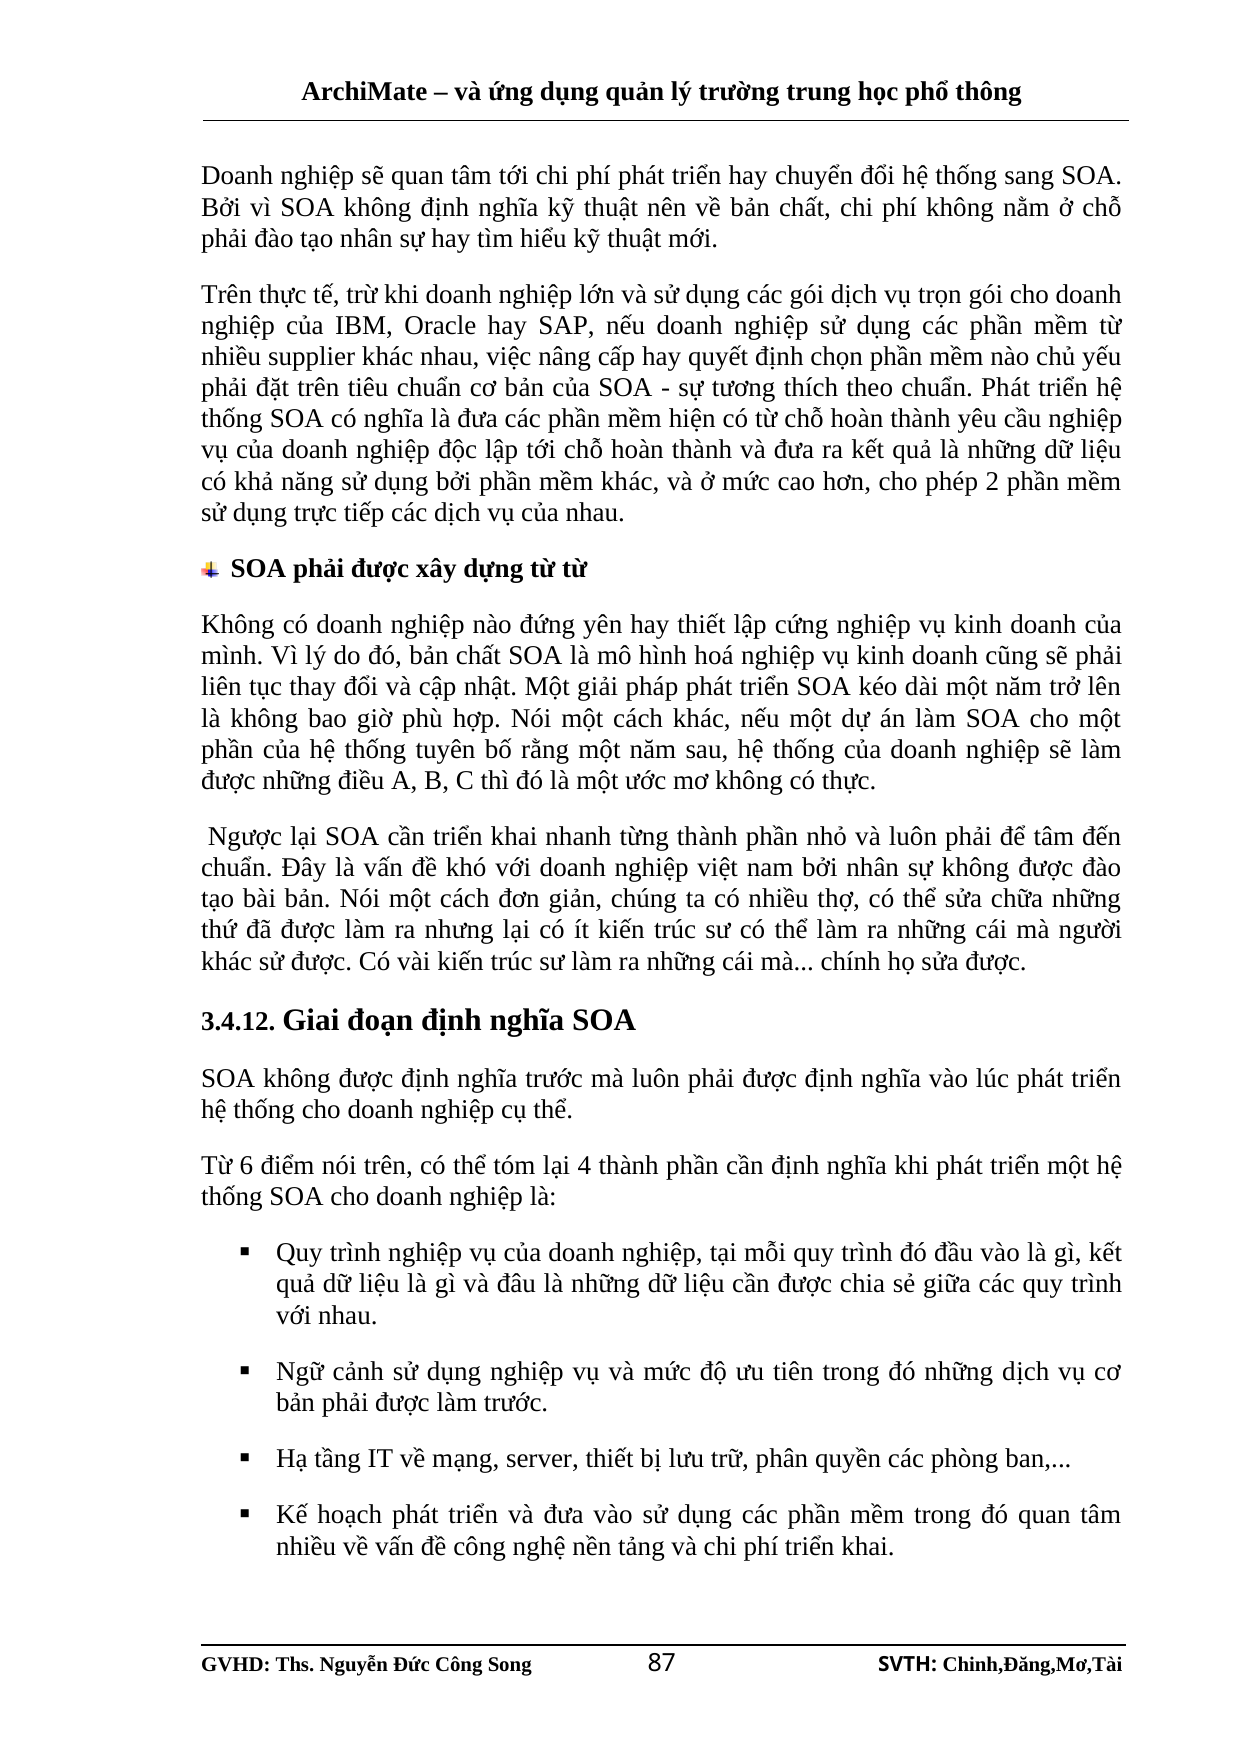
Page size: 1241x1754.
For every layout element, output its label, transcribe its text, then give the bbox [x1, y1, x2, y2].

text Doanh nghiệp sẽ quan tâm tới chi phí phát triển hay chuyển đổi hệ thống sang SOA. Bởi vì SOA không định nghĩa kỹ thuật nên về bản chất, chi phí không nằm ở chỗ phải đào tạo nhân sự hay tìm hiểu kỹ thuật mới. [201, 159, 1122, 253]
list Giai đoạn định nghĩa SOA [201, 1001, 1122, 1037]
text Quy trình nghiệp vụ của doanh nghiệp, tại mỗi quy trình đó đầu vào là gì, kết quả dữ liệu là gì và đâu là những dữ liệu cần được chia sẻ giữa các quy trình với nhau. [238, 1236, 1122, 1330]
text Từ 6 điểm nói trên, có thể tóm lại 4 thành phần cần định nghĩa khi phát triển một hệ thống SOA cho doanh nghiệp là: [201, 1149, 1122, 1211]
text Ngược lại SOA cần triển khai nhanh từng thành phần nhỏ và luôn phải để tâm đến chuẩn. Đây là vấn đề khó với doanh nghiệp việt nam bởi nhân sự không được đào tạo bài bản. Nói một cách đơn giản, chúng ta có nhiều thợ, có thể sửa chữa những thứ đã được làm ra nhưng lại có ít kiến trúc sư có thể làm ra những cái mà người khác sử được. Có vài kiến trúc sư làm ra những cái mà... chính họ sửa được. [201, 820, 1122, 976]
text SOA phải được xây dựng từ từ [201, 552, 1122, 583]
text Kế hoạch phát triển và đưa vào sử dụng các phần mềm trong đó quan tâm nhiều về vấn đề công nghệ nền tảng và chi phí triển khai. [238, 1498, 1122, 1561]
text Hạ tầng IT về mạng, server, thiết bị lưu trữ, phân quyền các phòng ban,... [238, 1442, 1122, 1473]
text Không có doanh nghiệp nào đứng yên hay thiết lập cứng nghiệp vụ kinh doanh của mình. Vì lý do đó, bản chất SOA là mô hình hoá nghiệp vụ kinh doanh cũng sẽ phải liên tục thay đổi và cập nhật. Một giải pháp phát triển SOA kéo dài một năm trở lên là không bao giờ phù hợp. Nói một cách khác, nếu một dự án làm SOA cho một phần của hệ thống tuyên bố rằng một năm sau, hệ thống của doanh nghiệp sẽ làm được những điều A, B, C thì đó là một ước mơ không có thực. [201, 608, 1122, 795]
picture [201, 560, 219, 578]
text Trên thực tế, trừ khi doanh nghiệp lớn và sử dụng các gói dịch vụ trọn gói cho doanh nghiệp của IBM, Oracle hay SAP, nếu doanh nghiệp sử dụng các phần mềm từ nhiều supplier khác nhau, việc nâng cấp hay quyết định chọn phần mềm nào chủ yếu phải đặt trên tiêu chuẩn cơ bản của SOA - sự tương thích theo chuẩn. Phát triển hệ thống SOA có nghĩa là đưa các phần mềm hiện có từ chỗ hoàn thành yêu cầu nghiệp vụ của doanh nghiệp độc lập tới chỗ hoàn thành và đưa ra kết quả là những dữ liệu có khả năng sử dụng bởi phần mềm khác, và ở mức cao hơn, cho phép 2 phần mềm sử dụng trực tiếp các dịch vụ của nhau. [201, 278, 1122, 527]
text Ngữ cảnh sử dụng nghiệp vụ và mức độ ưu tiên trong đó những dịch vụ cơ bản phải được làm trước. [238, 1355, 1122, 1417]
text SOA không được định nghĩa trước mà luôn phải được định nghĩa vào lúc phát triển hệ thống cho doanh nghiệp cụ thể. [201, 1062, 1122, 1124]
